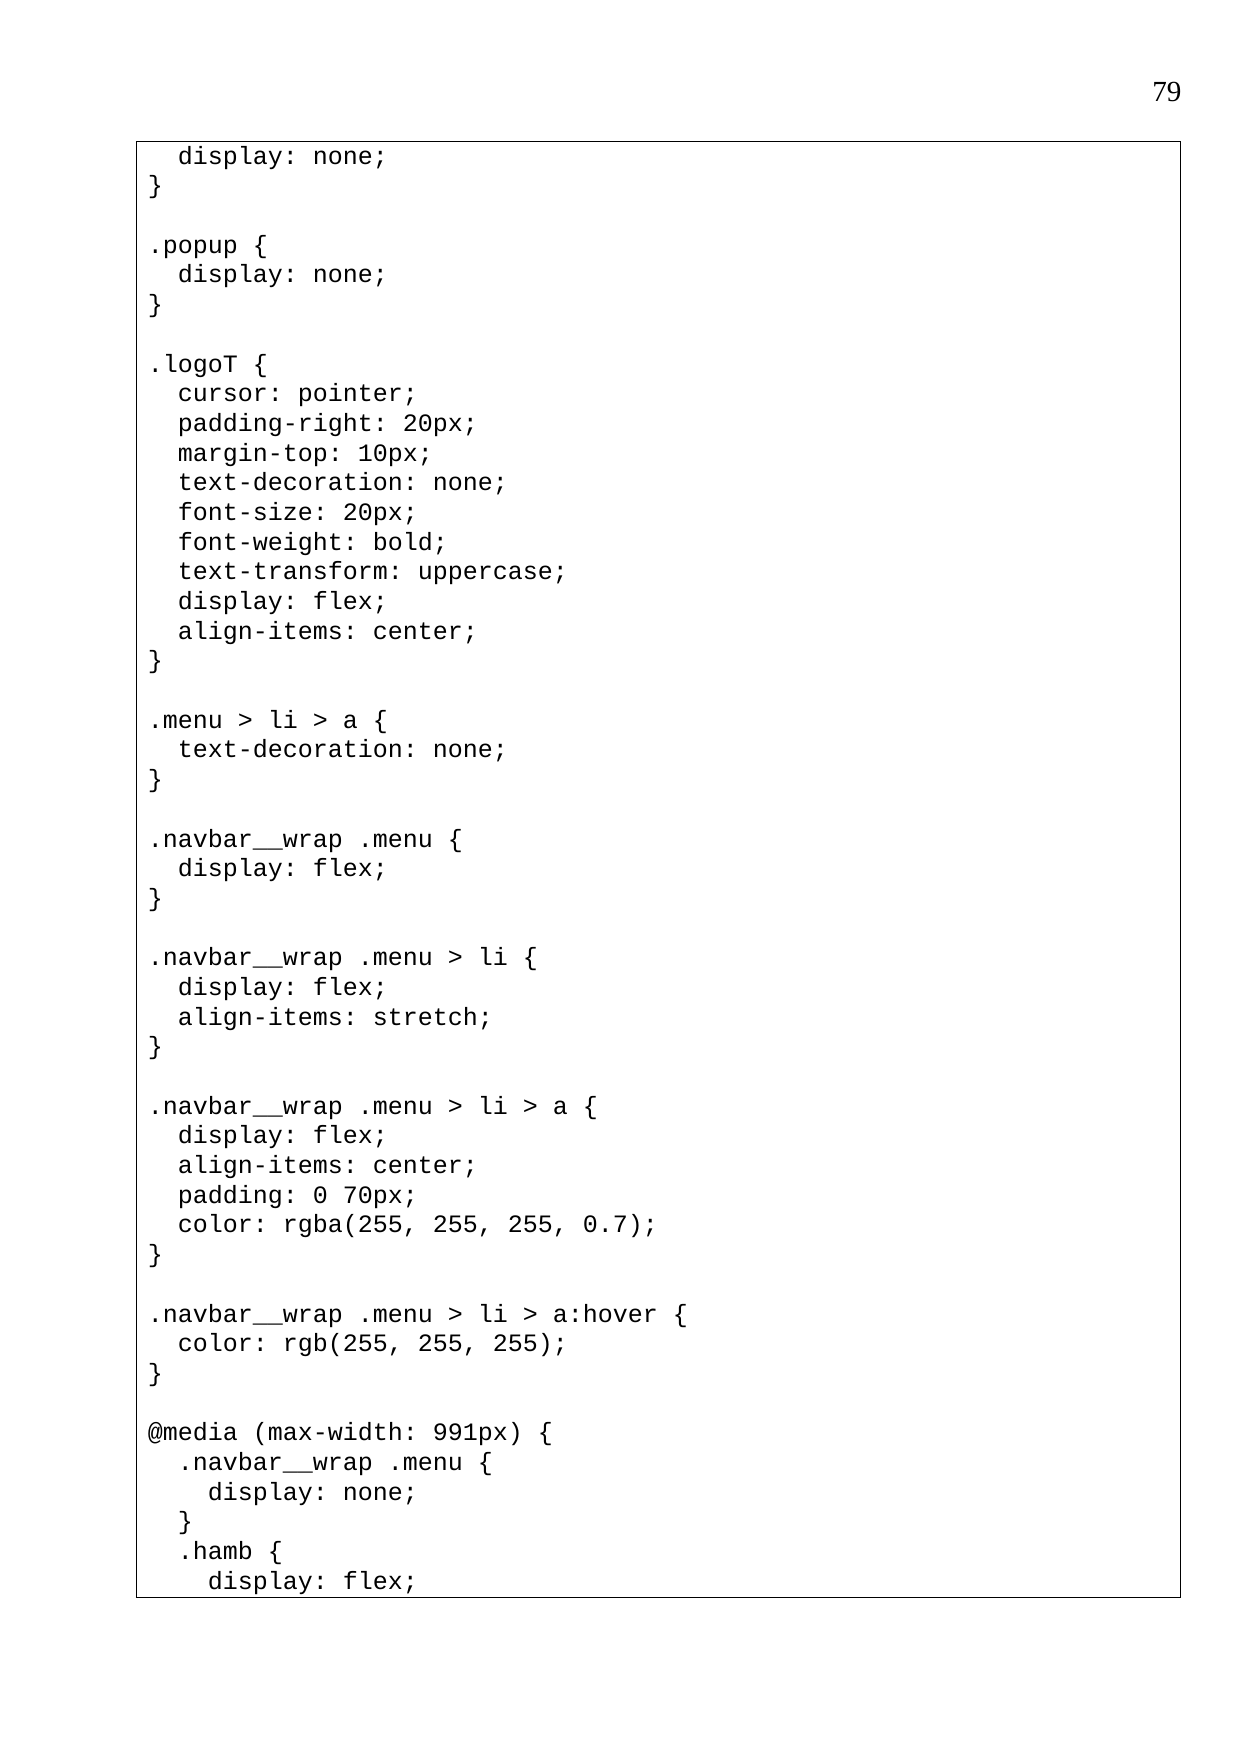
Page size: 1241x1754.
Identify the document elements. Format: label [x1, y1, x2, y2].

table_header [137, 142, 1180, 1597]
